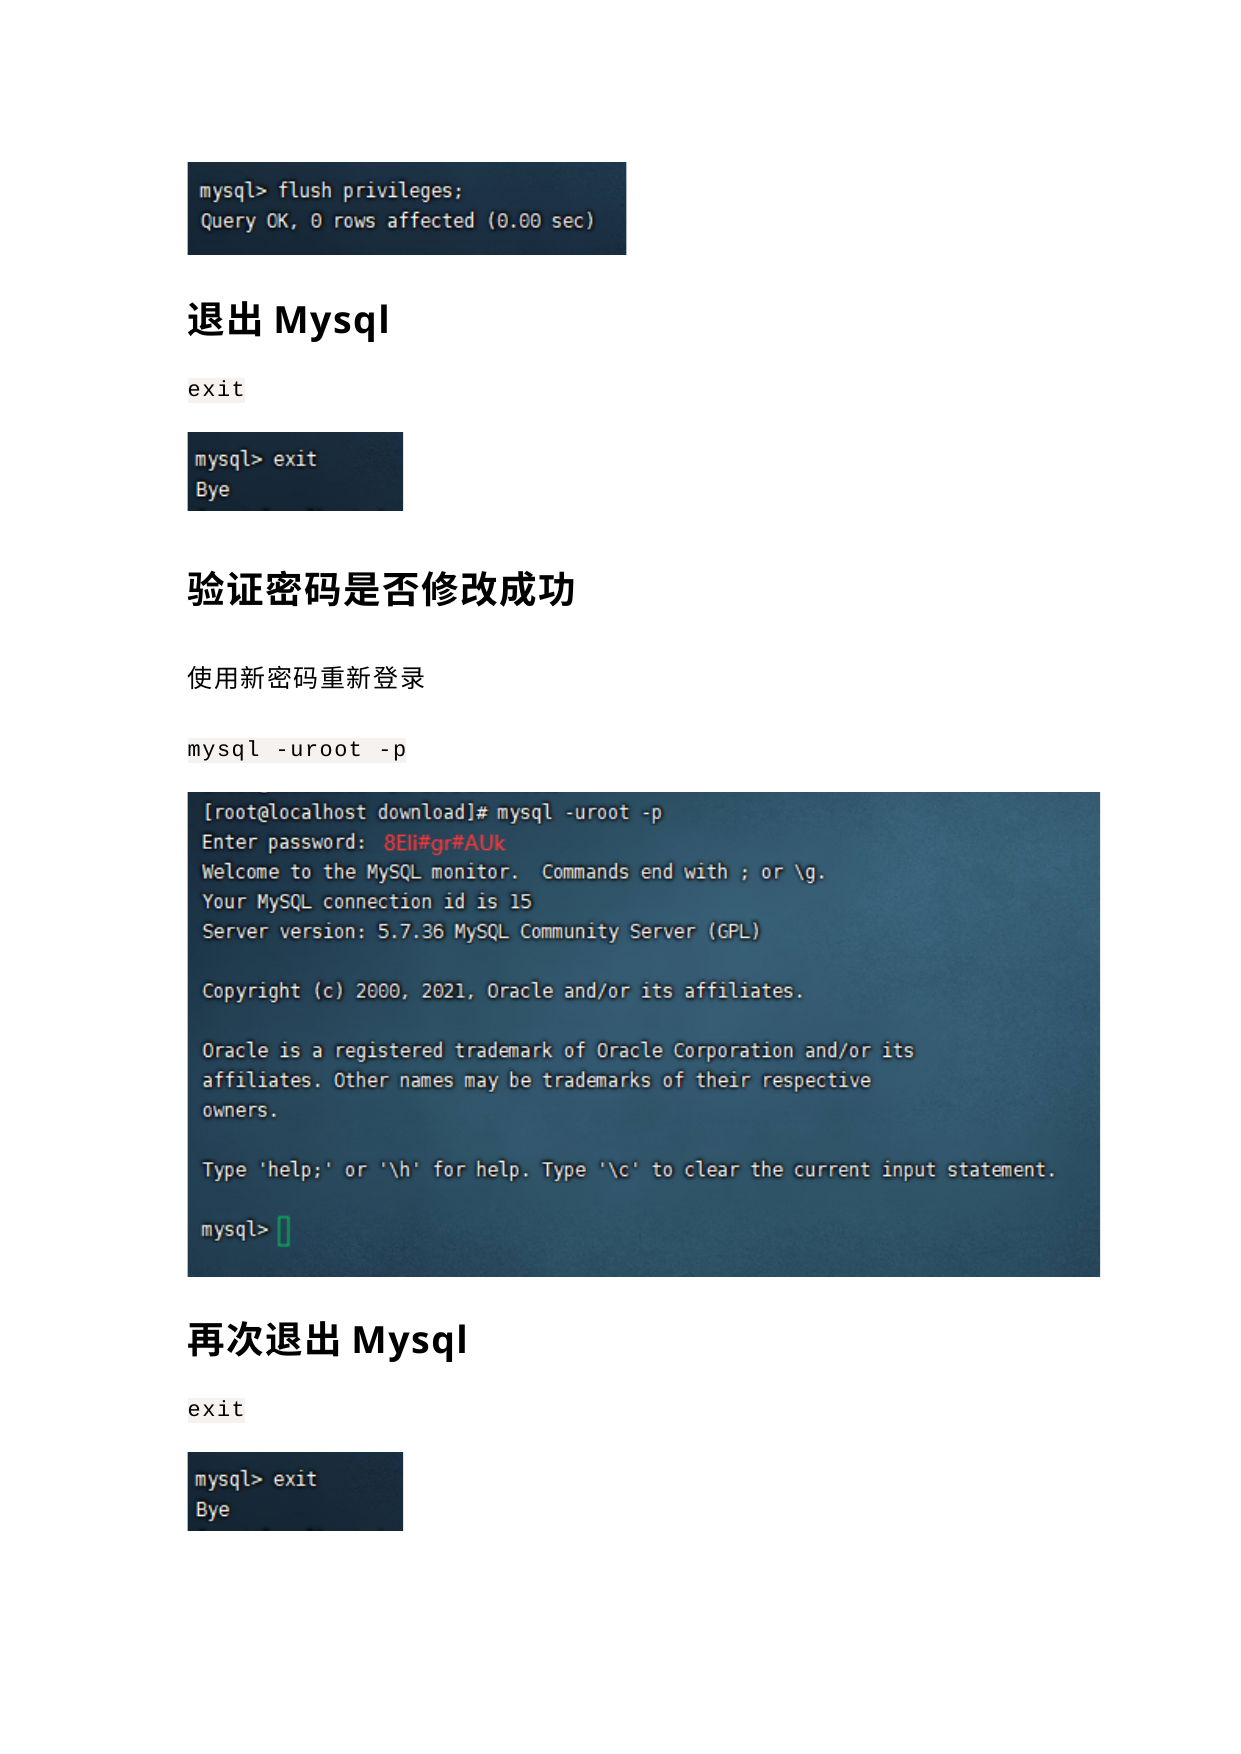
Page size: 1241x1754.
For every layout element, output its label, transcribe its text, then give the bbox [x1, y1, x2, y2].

text 使用新密码重新登录 [187, 644, 1053, 709]
picture [187, 792, 1100, 1277]
picture [187, 162, 627, 255]
picture [187, 1452, 404, 1531]
picture [187, 432, 404, 511]
subtitle 再次退出Mysql [187, 1304, 1053, 1369]
text mysql -uroot -p [187, 734, 1053, 767]
subtitle 退出Mysql [187, 284, 1053, 349]
text exit [187, 374, 1053, 407]
text exit [187, 1394, 1053, 1427]
subtitle 验证密码是否修改成功 [187, 554, 1053, 619]
